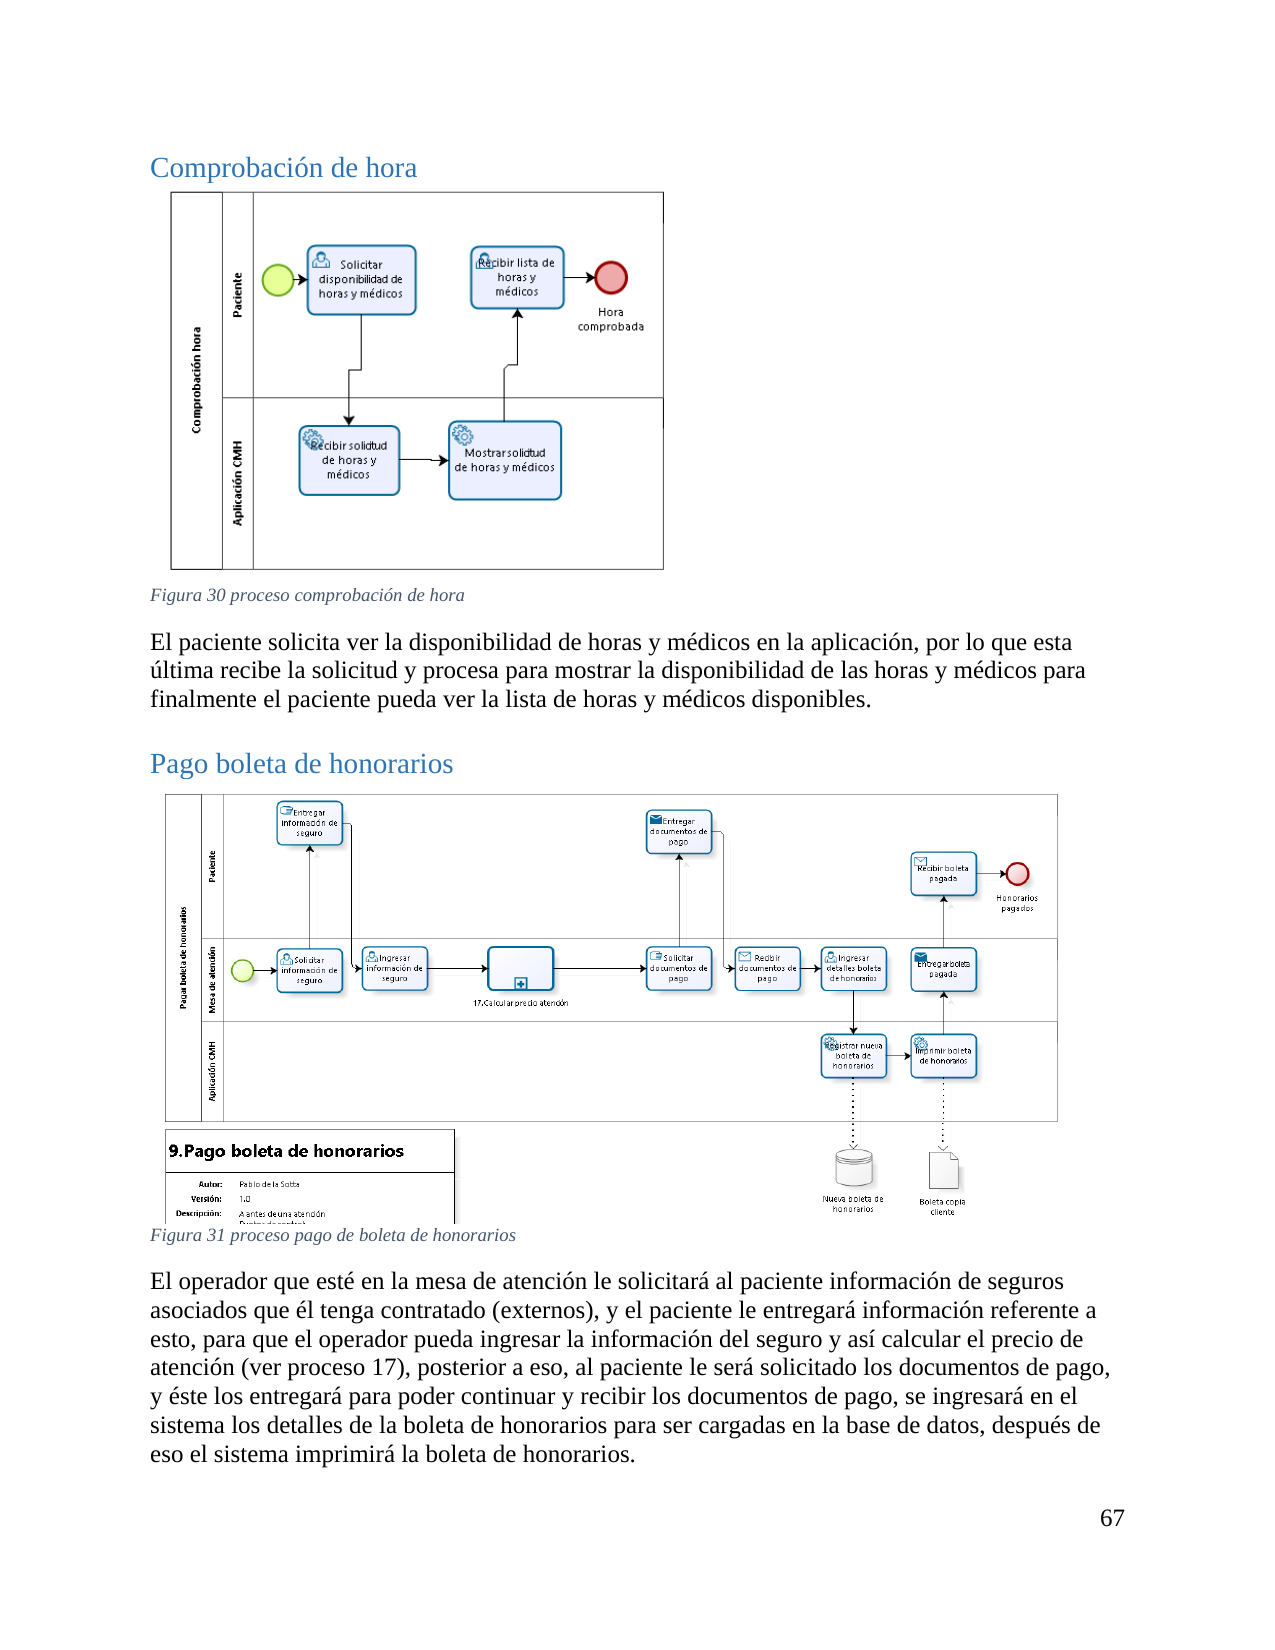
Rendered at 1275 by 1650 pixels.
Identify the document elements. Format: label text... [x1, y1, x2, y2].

text El paciente solicita ver la disponibilidad de horas y médicos en la aplicación, por lo que esta última recibe la solicitud y procesa para mostrar la disponibilidad de las horas y médicos para finalmente el paciente pueda ver la lista de horas y médicos disponibles. [150, 627, 1125, 713]
text Figura 31 proceso pago de boleta de honorarios [150, 1224, 1125, 1245]
picture [150, 183, 672, 585]
text El operador que esté en la mesa de atención le solicitará al paciente información de seguros asociados que él tenga contratado (externos), y el paciente le entregará información referente a esto, para que el operador pueda ingresar la información del seguro y así calcular el precio de atención (ver proceso 17), posterior a eso, al paciente le será solicitado los documentos de pago, y éste los entregará para poder continuar y recibir los documentos de pago, se ingresará en el sistema los detalles de la boleta de honorarios para ser cargadas en la base de datos, después de eso el sistema imprimirá la boleta de honorarios. [150, 1266, 1125, 1467]
subtitle Pago boleta de honorarios [150, 746, 1125, 779]
picture [150, 779, 1071, 1224]
subtitle Comprobación de hora [150, 150, 1125, 183]
text Figura 30 proceso comprobación de hora [150, 584, 1125, 606]
